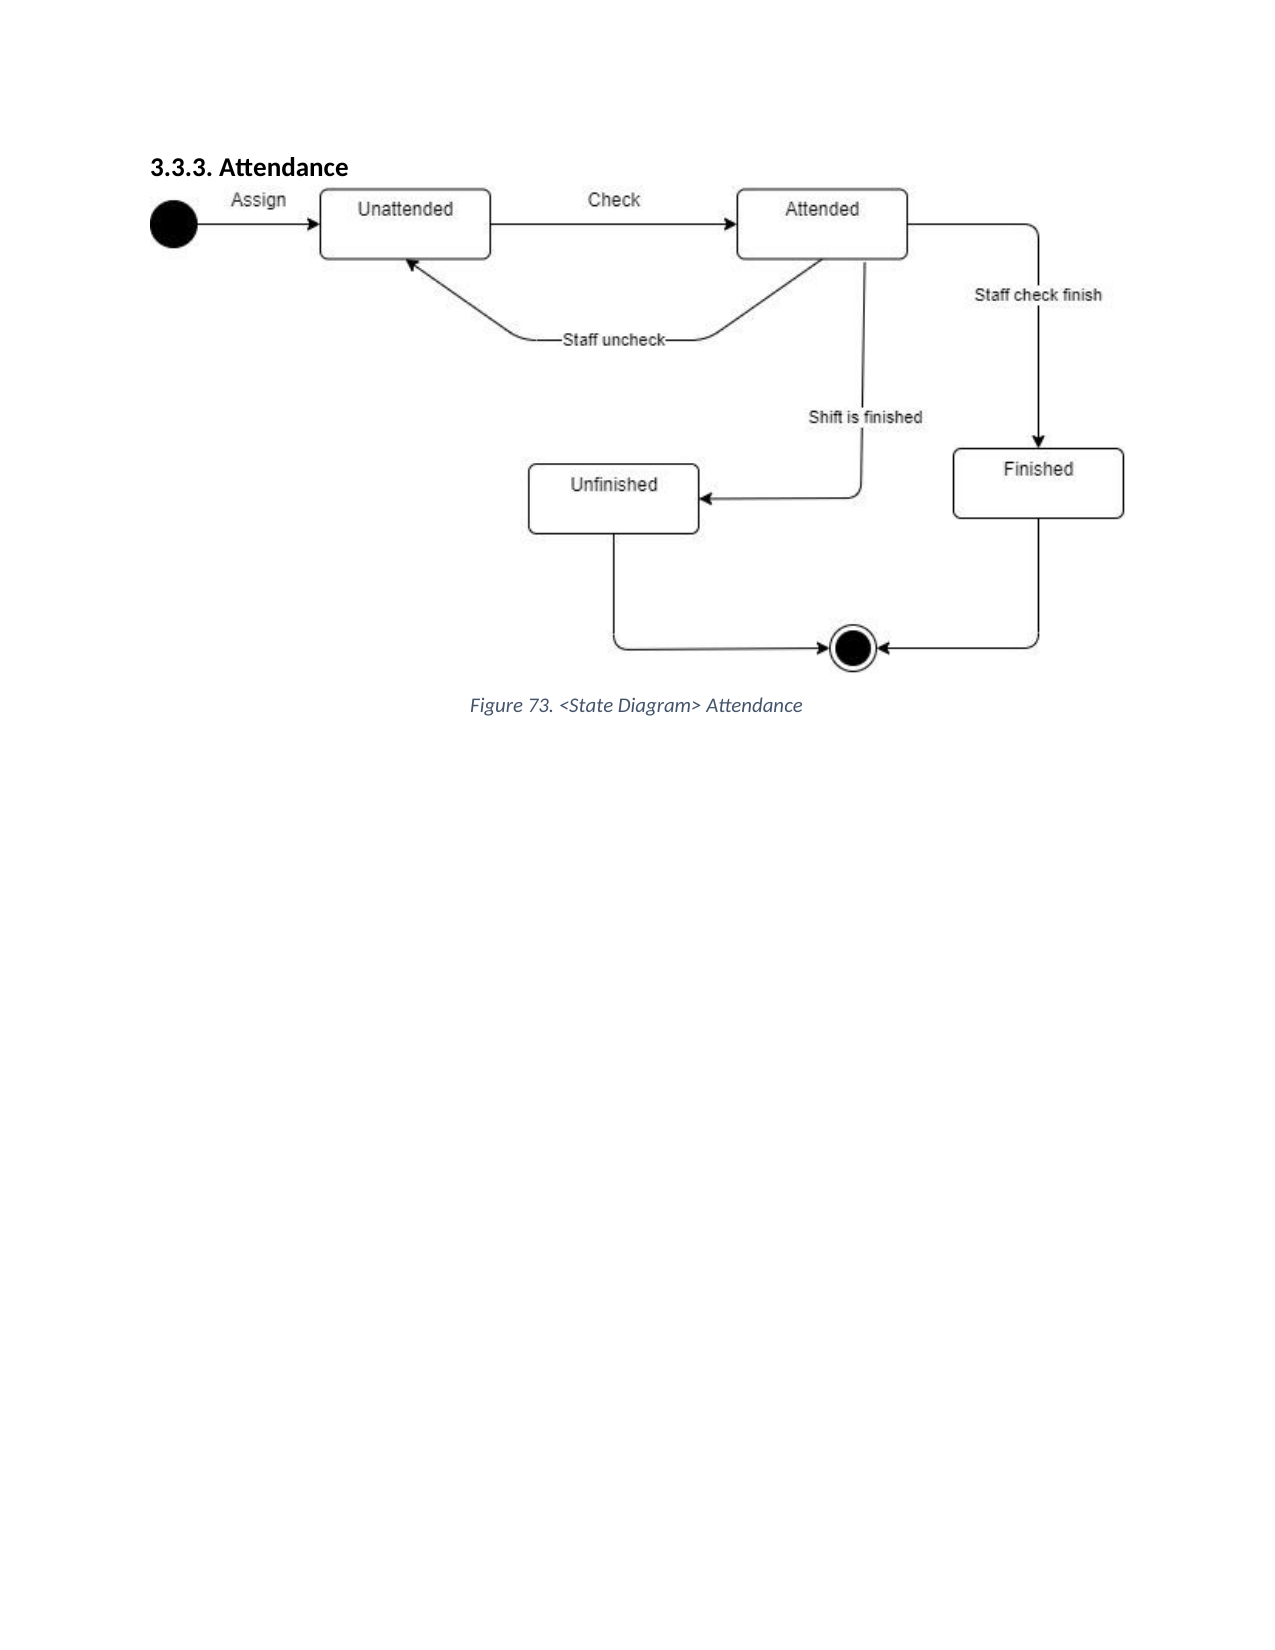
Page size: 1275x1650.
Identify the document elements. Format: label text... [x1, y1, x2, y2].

picture [150, 185, 1125, 674]
subtitle 3.3.3. Attendance [150, 150, 1125, 183]
